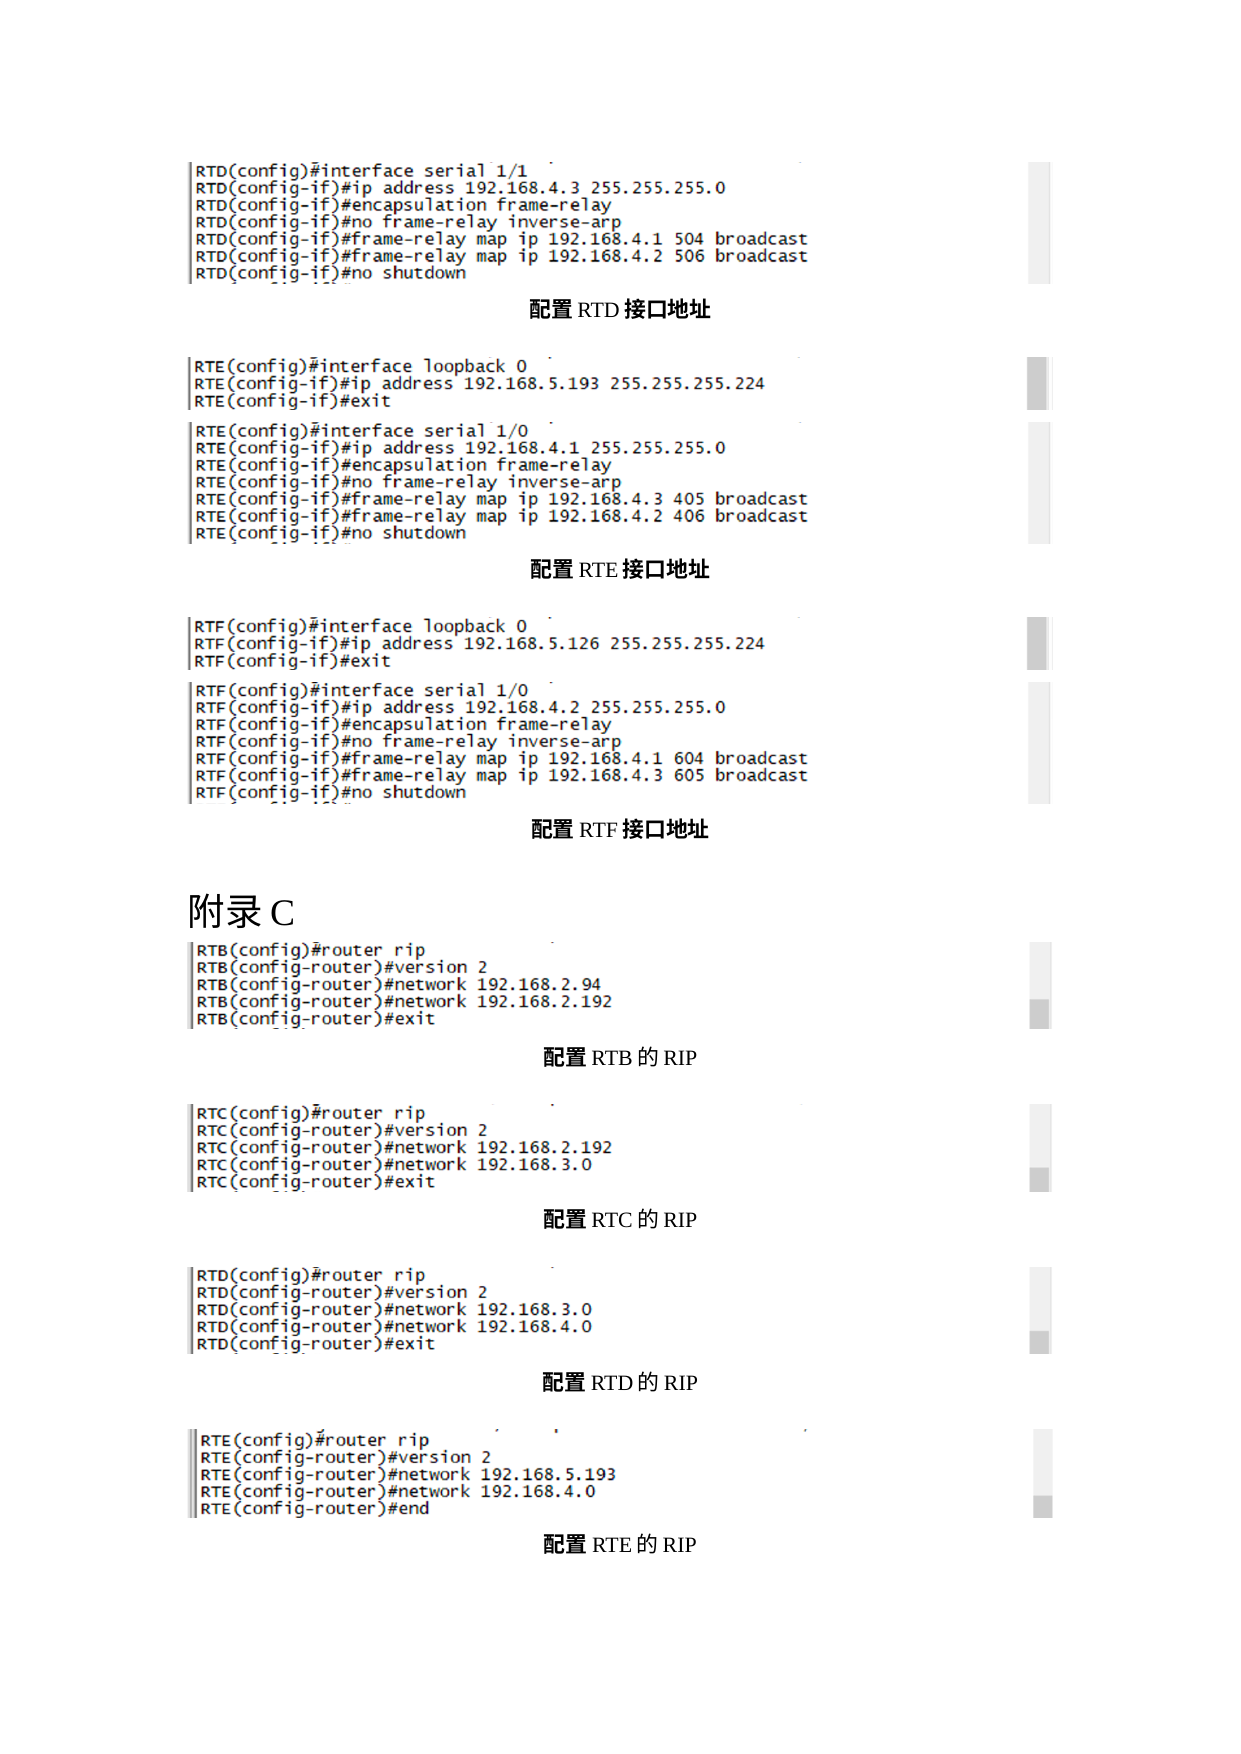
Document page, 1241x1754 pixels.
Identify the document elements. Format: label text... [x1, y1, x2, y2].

picture [187, 357, 1053, 410]
picture [187, 942, 1053, 1029]
text 配置RTB的RIP [187, 1039, 1053, 1072]
text 配置RTD接口地址 [187, 292, 1053, 324]
picture [187, 162, 1053, 284]
text 配置RTC的RIP [187, 1202, 1053, 1234]
picture [187, 1104, 1053, 1192]
text 配置RTD的RIP [187, 1364, 1053, 1397]
picture [187, 1267, 1053, 1354]
picture [187, 617, 1053, 670]
text 附录C [187, 877, 1053, 942]
text 配置RTF接口地址 [187, 812, 1053, 844]
picture [187, 1429, 1053, 1518]
text 配置RTE的RIP [187, 1527, 1053, 1559]
text 配置RTE接口地址 [187, 552, 1053, 584]
picture [187, 422, 1053, 544]
picture [187, 682, 1053, 804]
